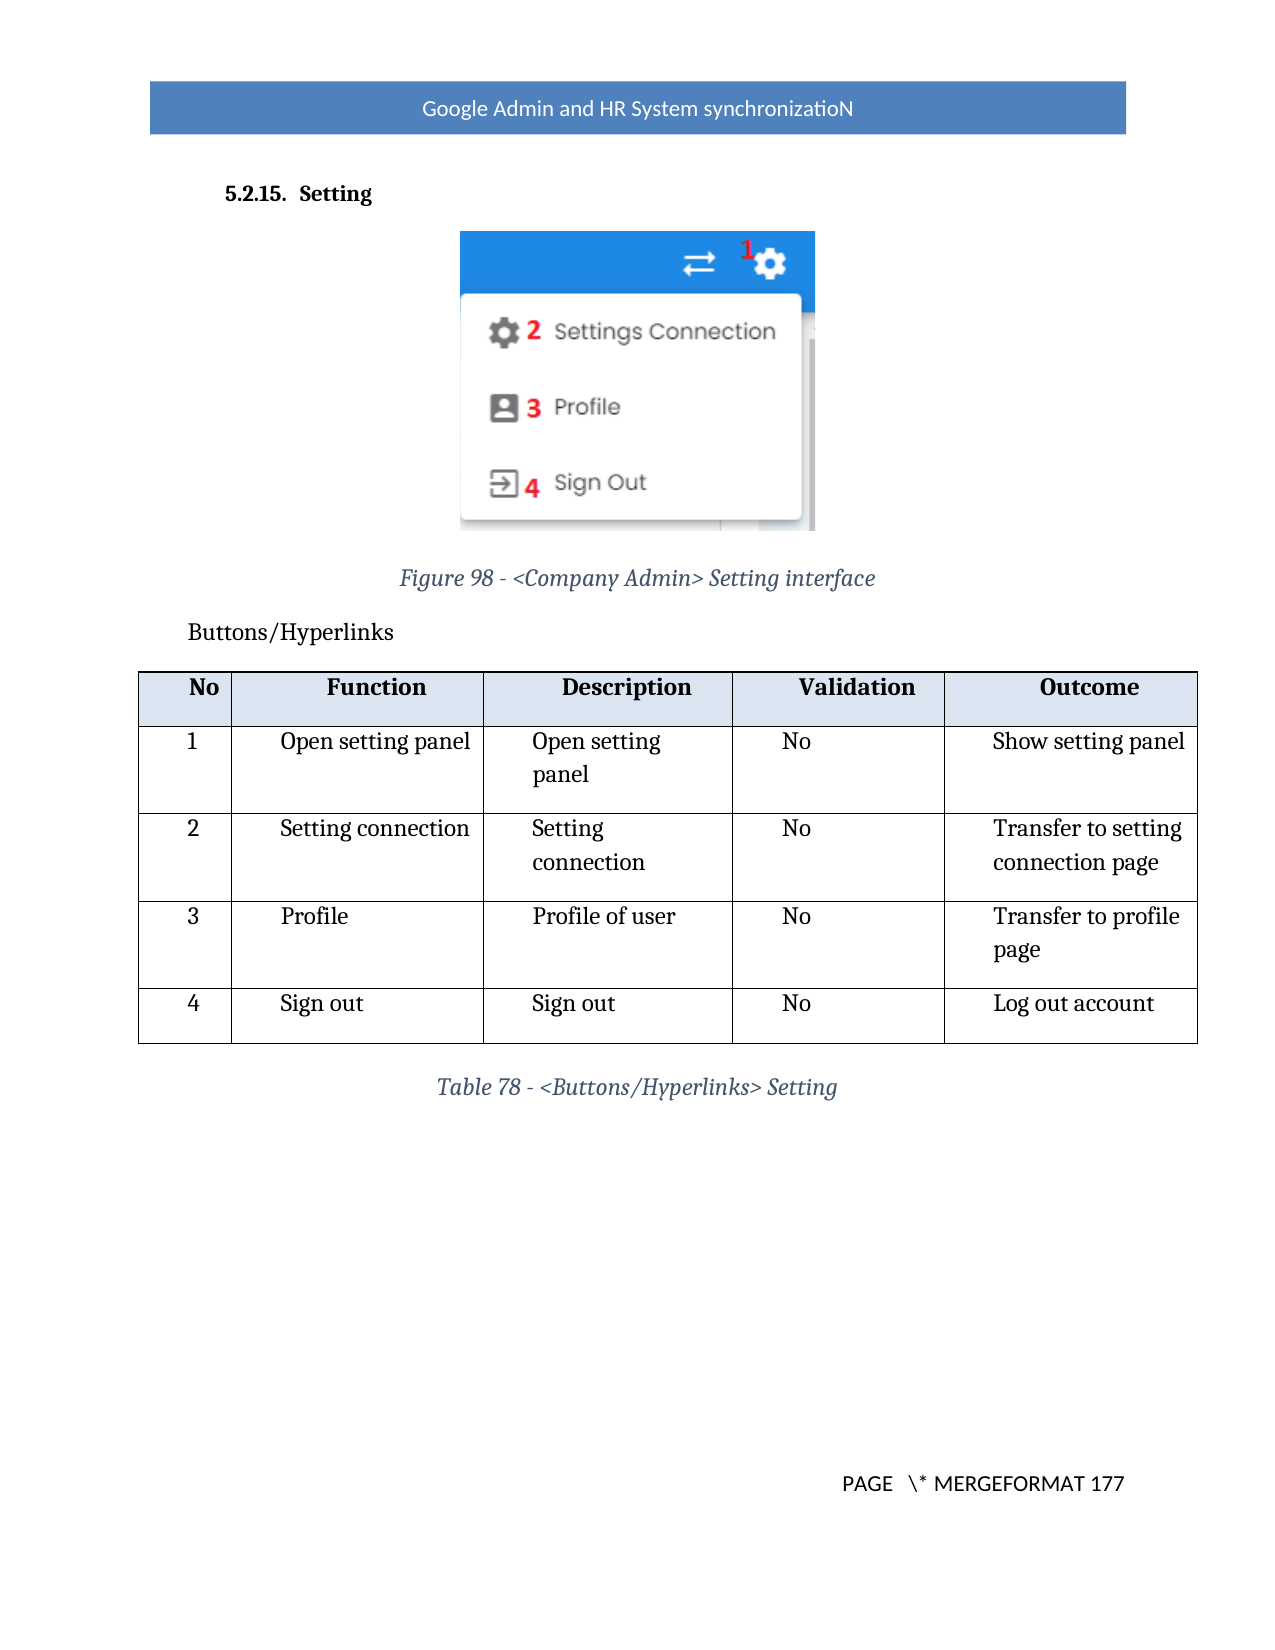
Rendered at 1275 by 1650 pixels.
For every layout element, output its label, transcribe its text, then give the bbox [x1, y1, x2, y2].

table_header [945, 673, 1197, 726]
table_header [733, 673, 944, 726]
subtitle Setting [225, 181, 1125, 207]
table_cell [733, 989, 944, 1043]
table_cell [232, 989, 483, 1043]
text Buttons/Hyperlinks [187, 617, 1125, 646]
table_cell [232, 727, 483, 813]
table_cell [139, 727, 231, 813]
text Table 78 - <Buttons/Hyperlinks> Setting [150, 1073, 1125, 1102]
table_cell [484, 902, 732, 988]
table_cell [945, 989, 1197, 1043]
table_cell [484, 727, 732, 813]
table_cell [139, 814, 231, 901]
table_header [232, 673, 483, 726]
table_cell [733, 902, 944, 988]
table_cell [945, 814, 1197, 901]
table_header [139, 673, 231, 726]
picture [460, 231, 816, 531]
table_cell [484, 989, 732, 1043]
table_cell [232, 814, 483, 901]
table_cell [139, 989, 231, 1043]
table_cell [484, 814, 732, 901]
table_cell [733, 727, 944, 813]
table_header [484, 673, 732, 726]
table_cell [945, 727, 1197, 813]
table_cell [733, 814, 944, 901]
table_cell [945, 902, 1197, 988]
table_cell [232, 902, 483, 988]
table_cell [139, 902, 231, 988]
text Figure 98 - <Company Admin> Setting interface [150, 564, 1125, 592]
